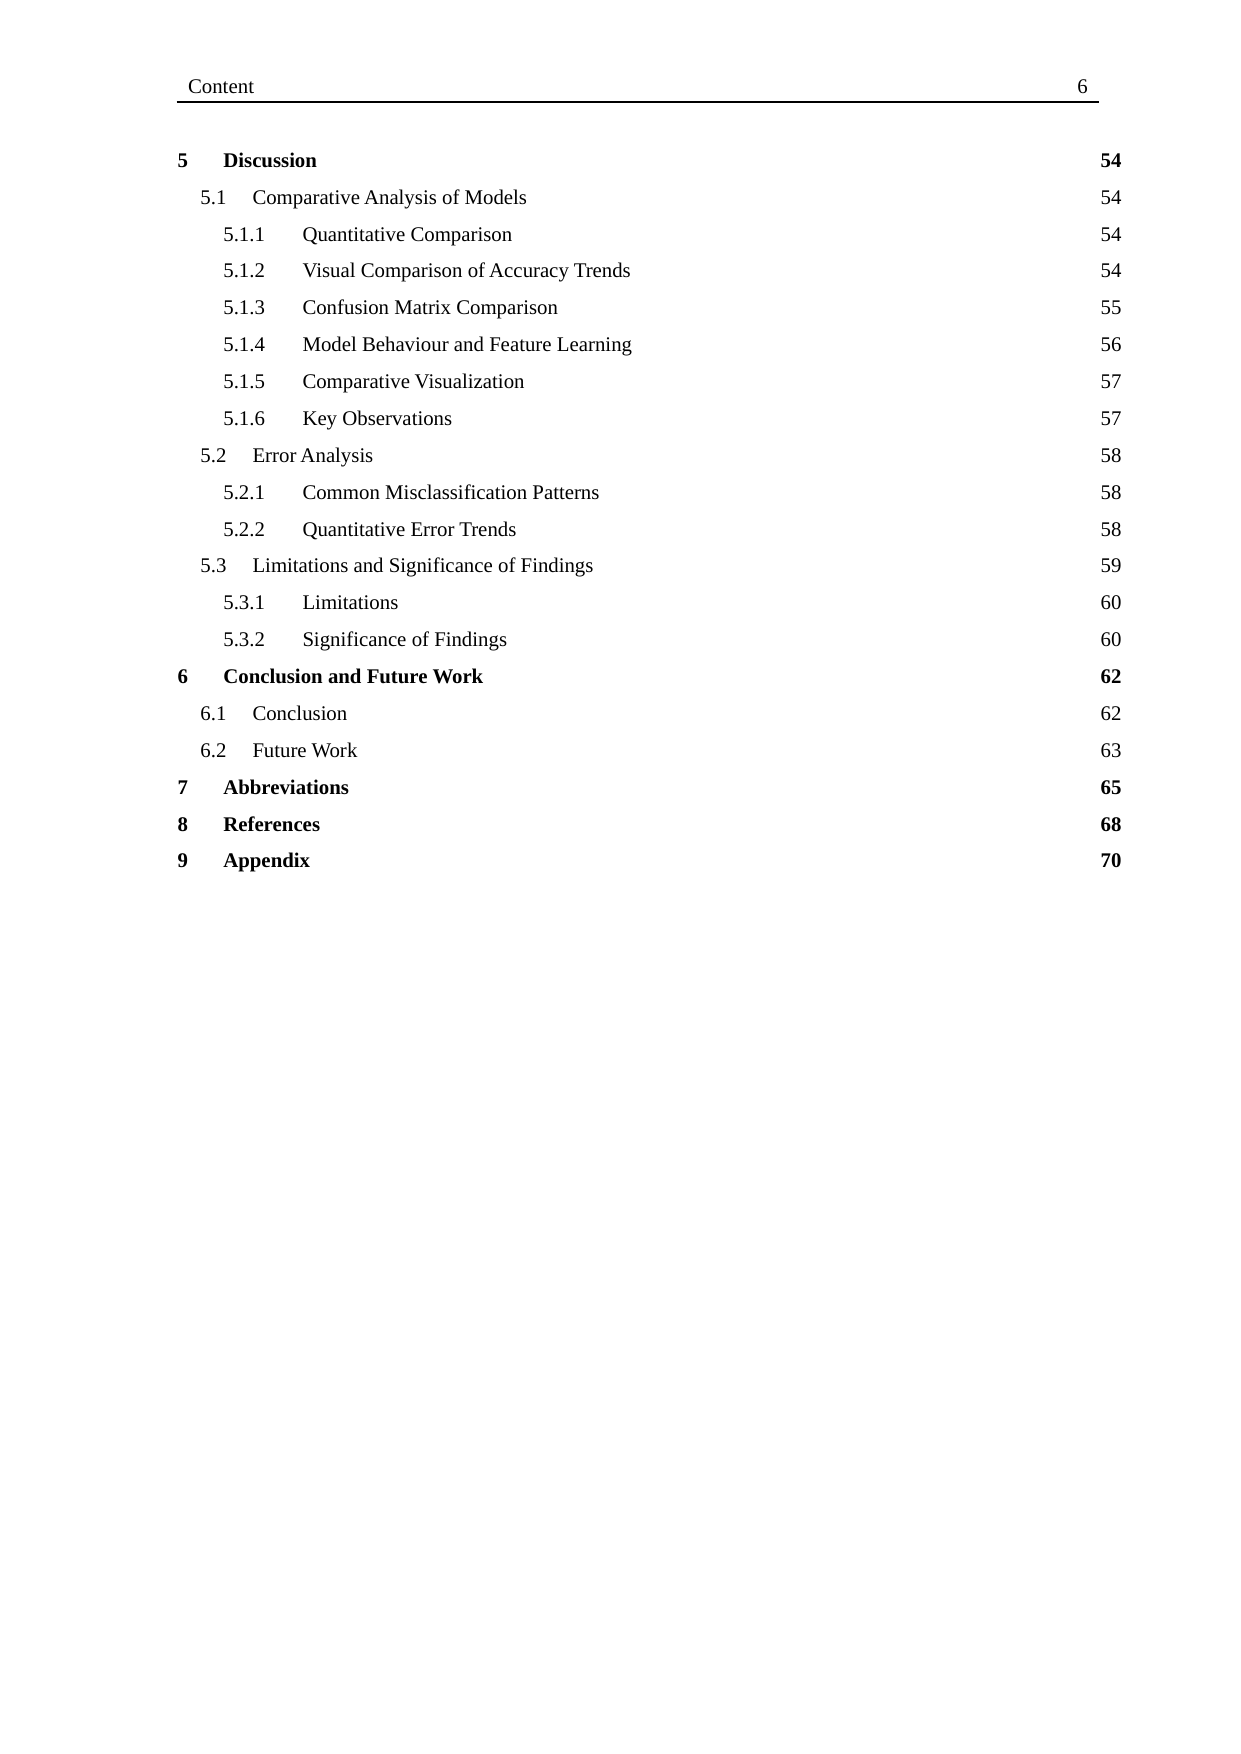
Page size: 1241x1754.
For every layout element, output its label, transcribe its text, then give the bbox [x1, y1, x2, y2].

text 5.2 Error Analysis 58 [200, 443, 1122, 467]
text 8 References 68 [177, 811, 1122, 836]
text 5.3 Limitations and Significance of Findings 59 [200, 553, 1122, 577]
text 5.1.2 Visual Comparison of Accuracy Trends 54 [223, 258, 1122, 282]
text 5.1.6 Key Observations 57 [223, 406, 1122, 430]
text 5.3.2 Significance of Findings 60 [223, 627, 1122, 651]
text 5.2.1 Common Misclassification Patterns 58 [223, 479, 1122, 504]
text 6 Conclusion and Future Work 62 [177, 664, 1122, 688]
text 5.2.2 Quantitative Error Trends 58 [223, 516, 1122, 541]
text 5.1 Comparative Analysis of Models 54 [200, 184, 1122, 209]
text 6.2 Future Work 63 [200, 738, 1122, 762]
text 5.1.4 Model Behaviour and Feature Learning 56 [223, 332, 1122, 356]
text 7 Abbreviations 65 [177, 774, 1122, 799]
text 5.1.3 Confusion Matrix Comparison 55 [223, 295, 1122, 319]
text 5.3.1 Limitations 60 [223, 590, 1122, 614]
text 5.1.1 Quantitative Comparison 54 [223, 221, 1122, 246]
text 5.1.5 Comparative Visualization 57 [223, 369, 1122, 393]
text 6.1 Conclusion 62 [200, 701, 1122, 725]
text 5 Discussion 54 [177, 148, 1122, 172]
text 9 Appendix 70 [177, 848, 1122, 872]
